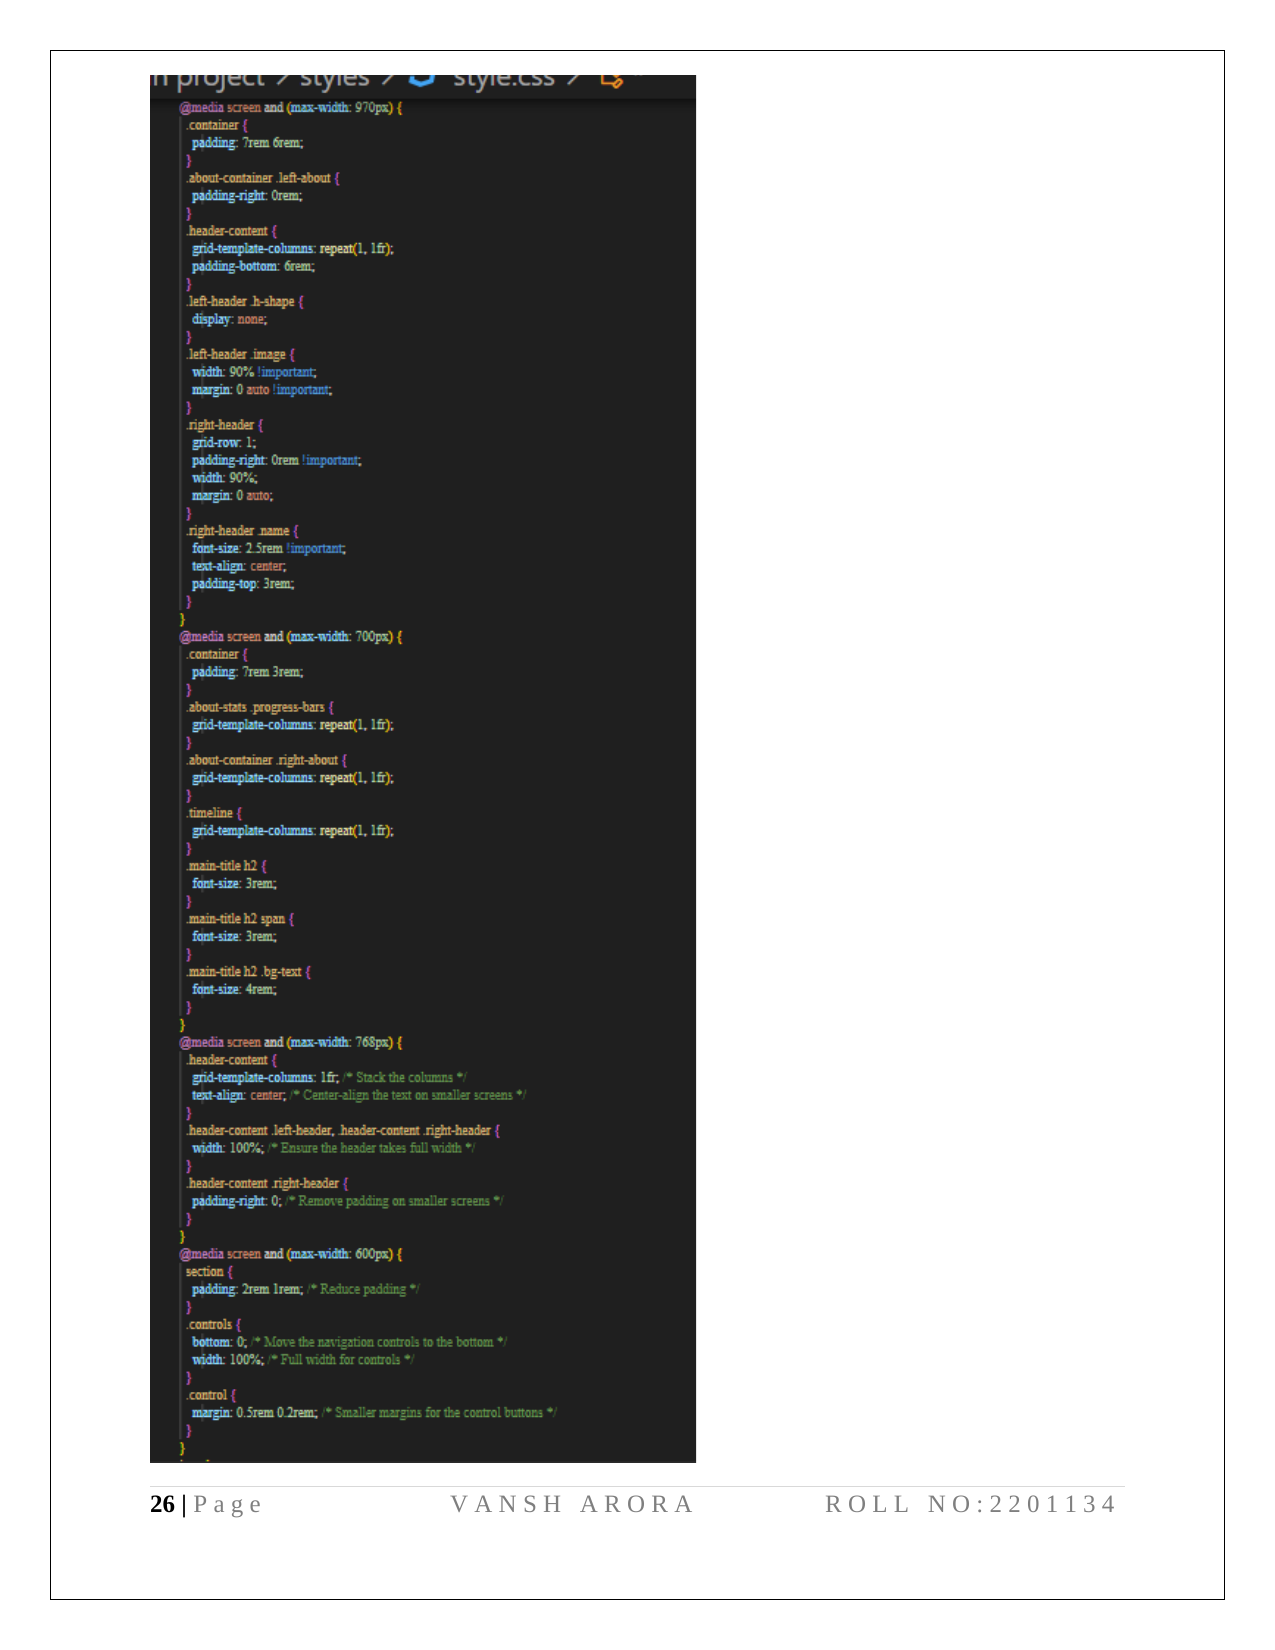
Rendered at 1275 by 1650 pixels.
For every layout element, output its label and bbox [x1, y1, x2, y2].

picture [150, 75, 697, 1463]
